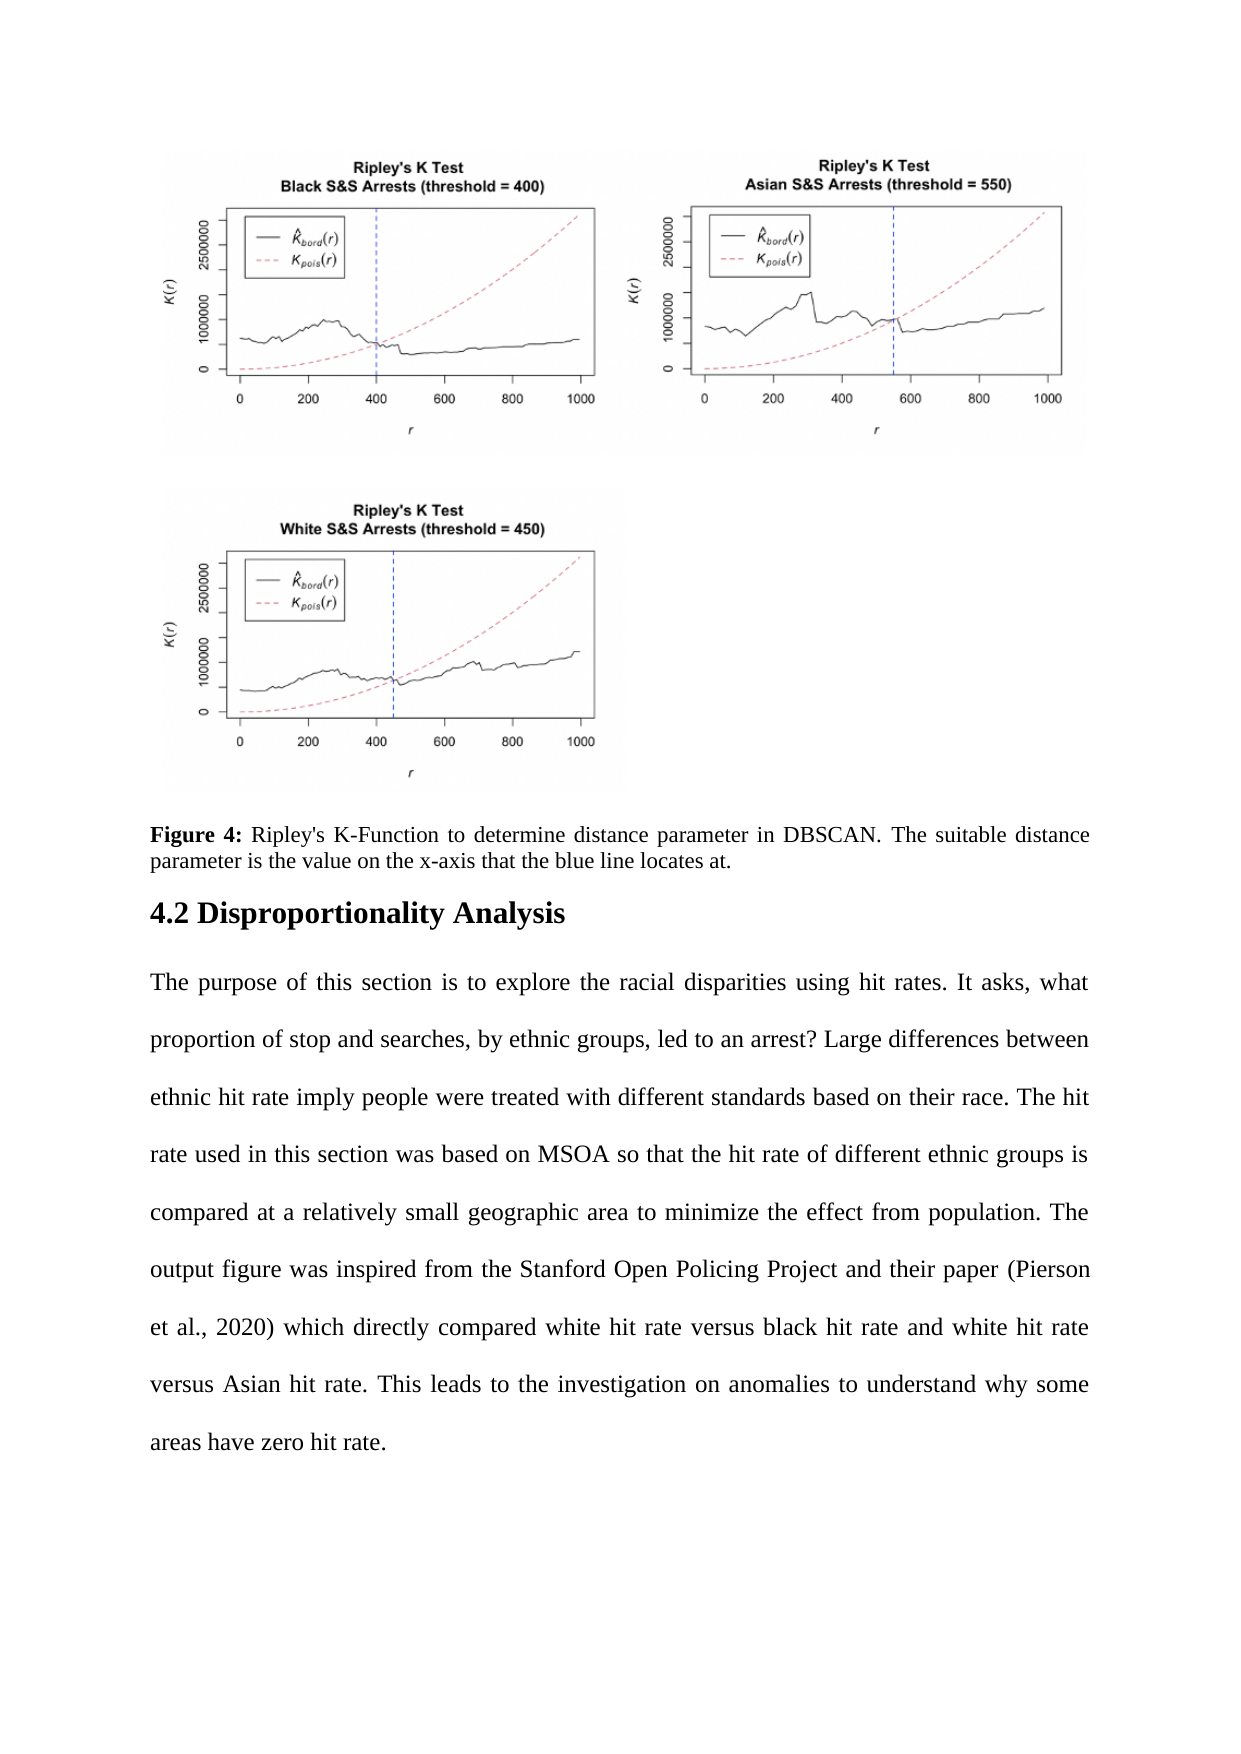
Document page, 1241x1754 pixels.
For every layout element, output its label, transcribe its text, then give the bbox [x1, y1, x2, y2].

subtitle 4.2 Disproportionality Analysis [150, 895, 1090, 931]
text Figure 4: Ripley's K-Function to determine distance parameter in DBSCAN. The suitable distance parameter is the value on the x-axis that the blue line locates at. [150, 821, 1090, 874]
picture [150, 150, 1087, 793]
text The purpose of this section is to explore the racial disparities using hit rates. It asks, what proportion of stop and searches, by ethnic groups, led to an arrest? Large differences between ethnic hit rate imply people were treated with different standards based on their race. The hit rate used in this section was based on MSOA so that the hit rate of different ethnic groups is compared at a relatively small geographic area to minimize the effect from population. The output figure was inspired from the Stanford Open Policing Project and their paper (Pierson et al., 2020) which directly compared white hit rate versus black hit rate and white hit rate versus Asian hit rate. This leads to the investigation on anomalies to understand why some areas have zero hit rate. [150, 967, 1090, 1455]
